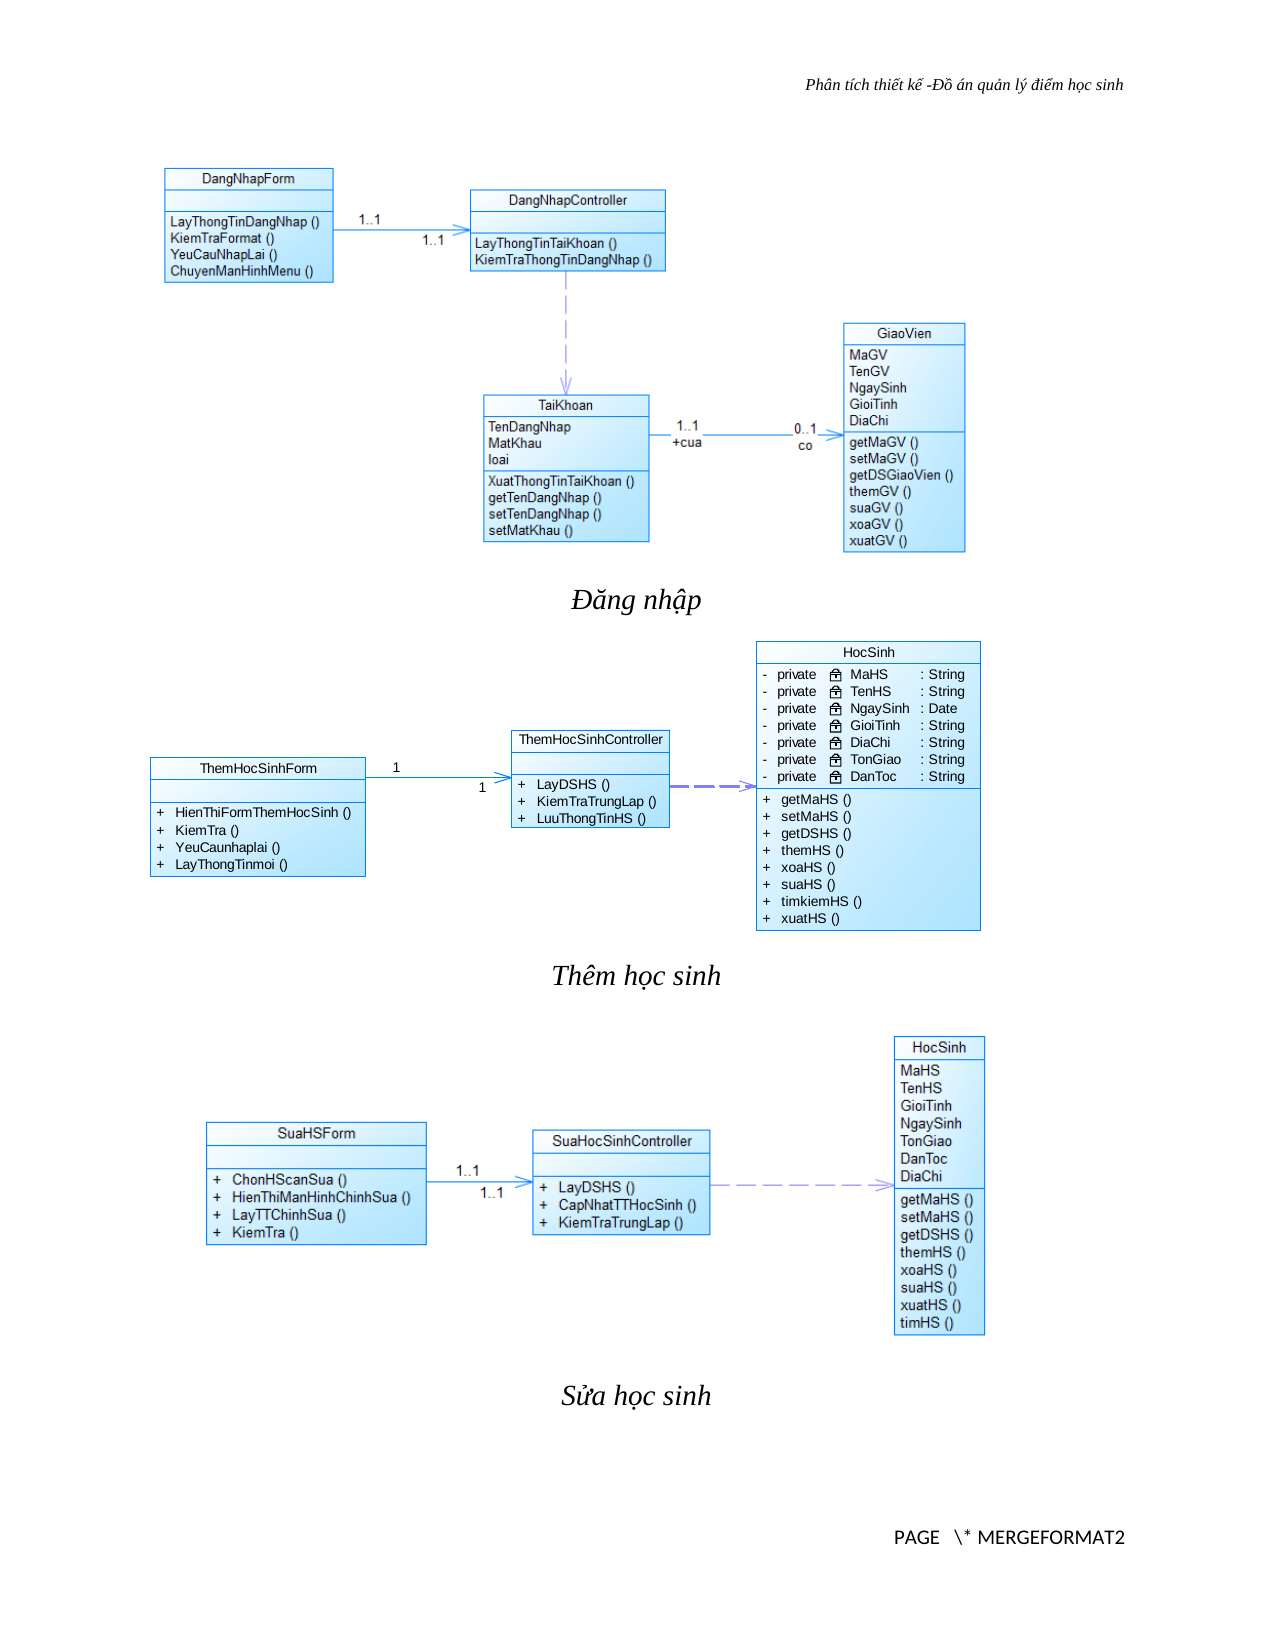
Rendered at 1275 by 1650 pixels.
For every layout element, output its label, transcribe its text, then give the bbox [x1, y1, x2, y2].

text Thêm học sinh [150, 958, 1125, 991]
text Sửa học sinh [150, 1378, 1125, 1411]
picture [150, 150, 1028, 558]
text Đăng nhập [150, 582, 1125, 616]
picture [150, 1017, 1083, 1354]
